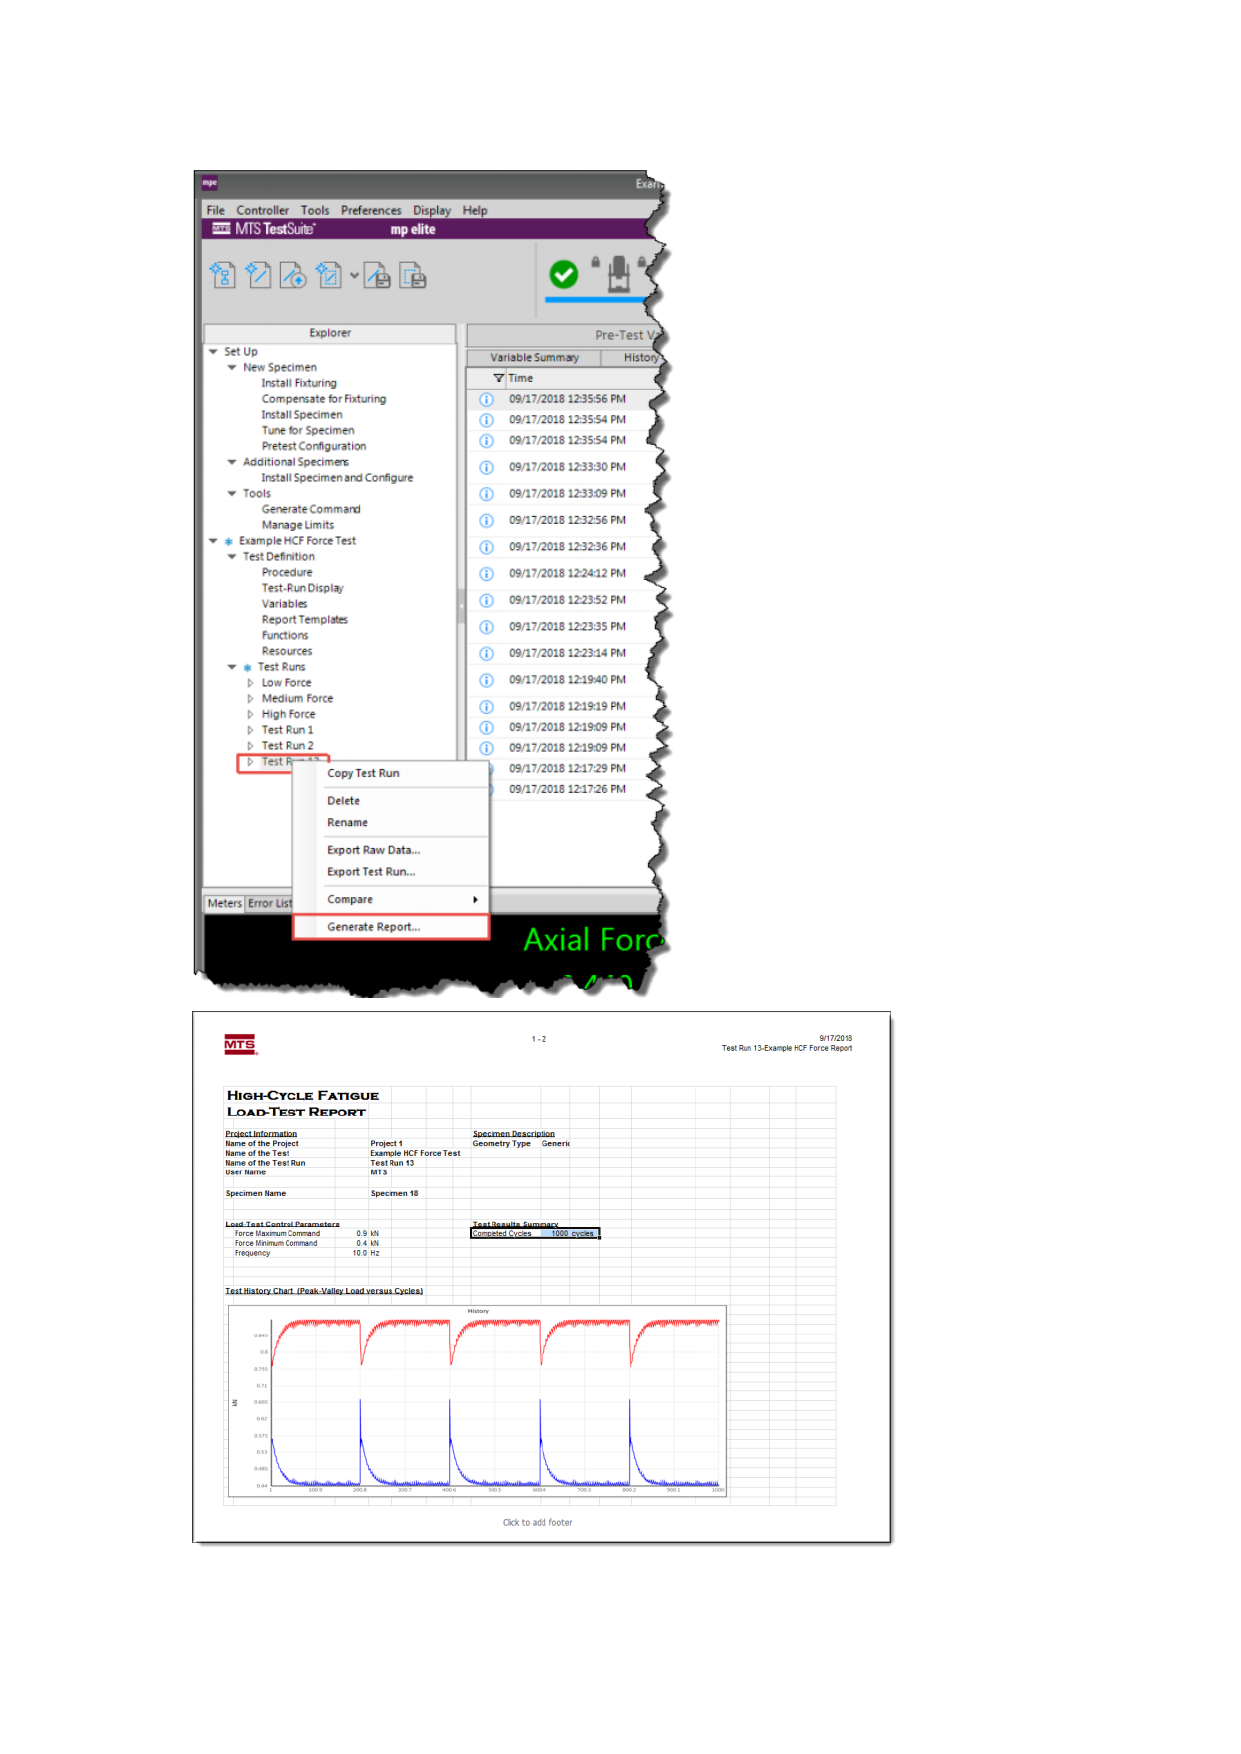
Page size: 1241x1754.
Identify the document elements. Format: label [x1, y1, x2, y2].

picture [187, 162, 679, 998]
picture [187, 1007, 898, 1553]
